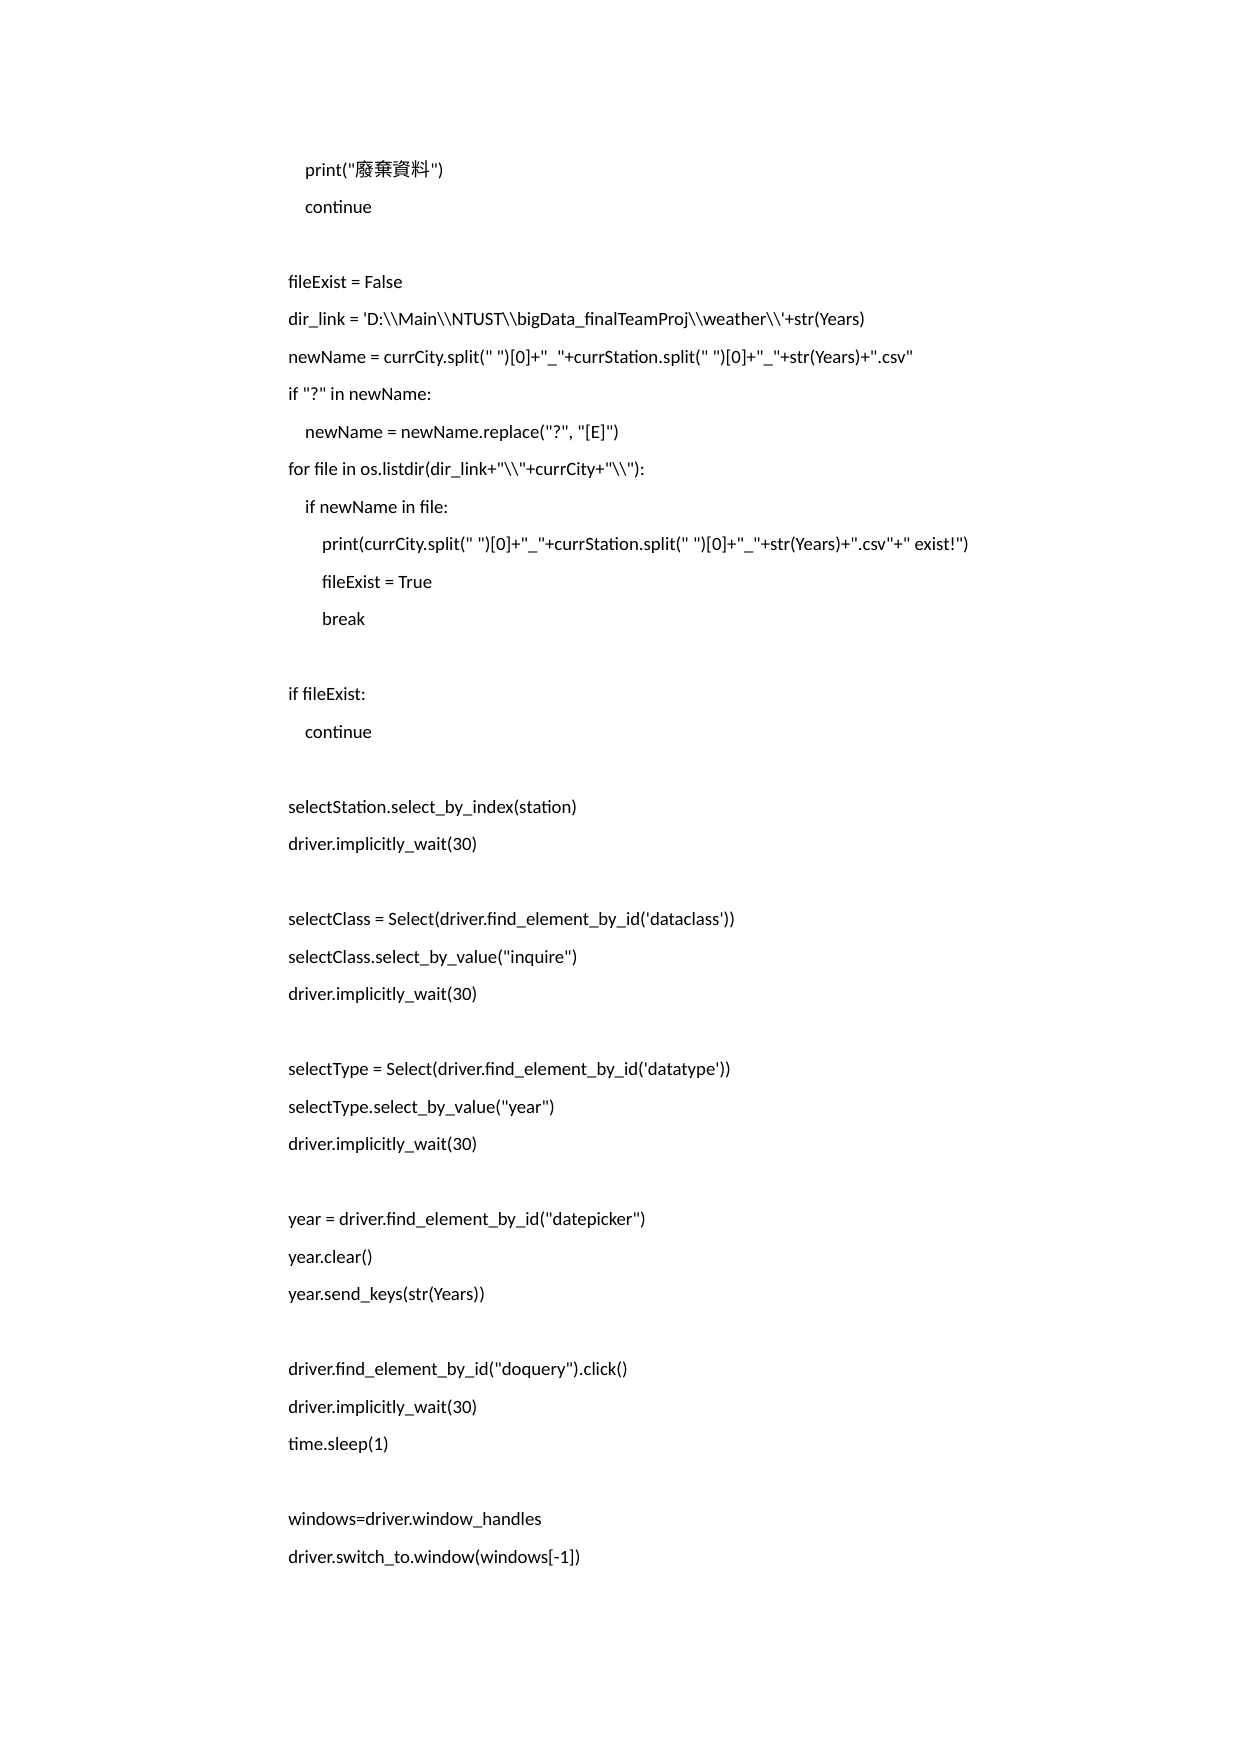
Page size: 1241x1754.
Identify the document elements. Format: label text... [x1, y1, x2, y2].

text newName = currCity.split(" ")[0]+"_"+currStation.split(" ")[0]+"_"+str(Years)+".csv" [237, 337, 1053, 375]
text dir_link = 'D:\\Main\\NTUST\\bigData_finalTeamProj\\weather\\'+str(Years) [237, 300, 1053, 337]
text driver.find_element_by_id("doquery").click() [237, 1350, 1053, 1387]
text driver.implicitly_wait(30) [237, 825, 1053, 862]
text driver.implicitly_wait(30) [237, 1125, 1053, 1162]
text if "?" in newName: [237, 375, 1053, 412]
text fileExist = False [237, 262, 1053, 300]
text break [237, 600, 1053, 637]
text print(currCity.split(" ")[0]+"_"+currStation.split(" ")[0]+"_"+str(Years)+".csv"+" exist!") [237, 525, 1053, 562]
text windows=driver.window_handles [237, 1500, 1053, 1537]
text if fileExist: [237, 675, 1053, 712]
text driver.switch_to.window(windows[-1]) [237, 1537, 1053, 1575]
text year.send_keys(str(Years)) [237, 1275, 1053, 1312]
text continue [237, 187, 1053, 225]
text fileExist = True [237, 562, 1053, 600]
text print("廢棄資料") [237, 150, 1053, 187]
text selectType.select_by_value("year") [237, 1087, 1053, 1125]
text if newName in file: [237, 487, 1053, 525]
text year = driver.find_element_by_id("datepicker") [237, 1200, 1053, 1237]
text selectStation.select_by_index(station) [237, 787, 1053, 825]
text driver.implicitly_wait(30) [237, 1387, 1053, 1425]
text time.sleep(1) [237, 1425, 1053, 1462]
text for file in os.listdir(dir_link+"\\"+currCity+"\\"): [237, 450, 1053, 487]
text newName = newName.replace("?", "[E]") [237, 412, 1053, 450]
text driver.implicitly_wait(30) [237, 975, 1053, 1012]
text selectType = Select(driver.find_element_by_id('datatype')) [237, 1050, 1053, 1087]
text selectClass = Select(driver.find_element_by_id('dataclass')) [237, 900, 1053, 937]
text selectClass.select_by_value("inquire") [237, 937, 1053, 975]
text continue [237, 712, 1053, 750]
text year.clear() [237, 1237, 1053, 1275]
